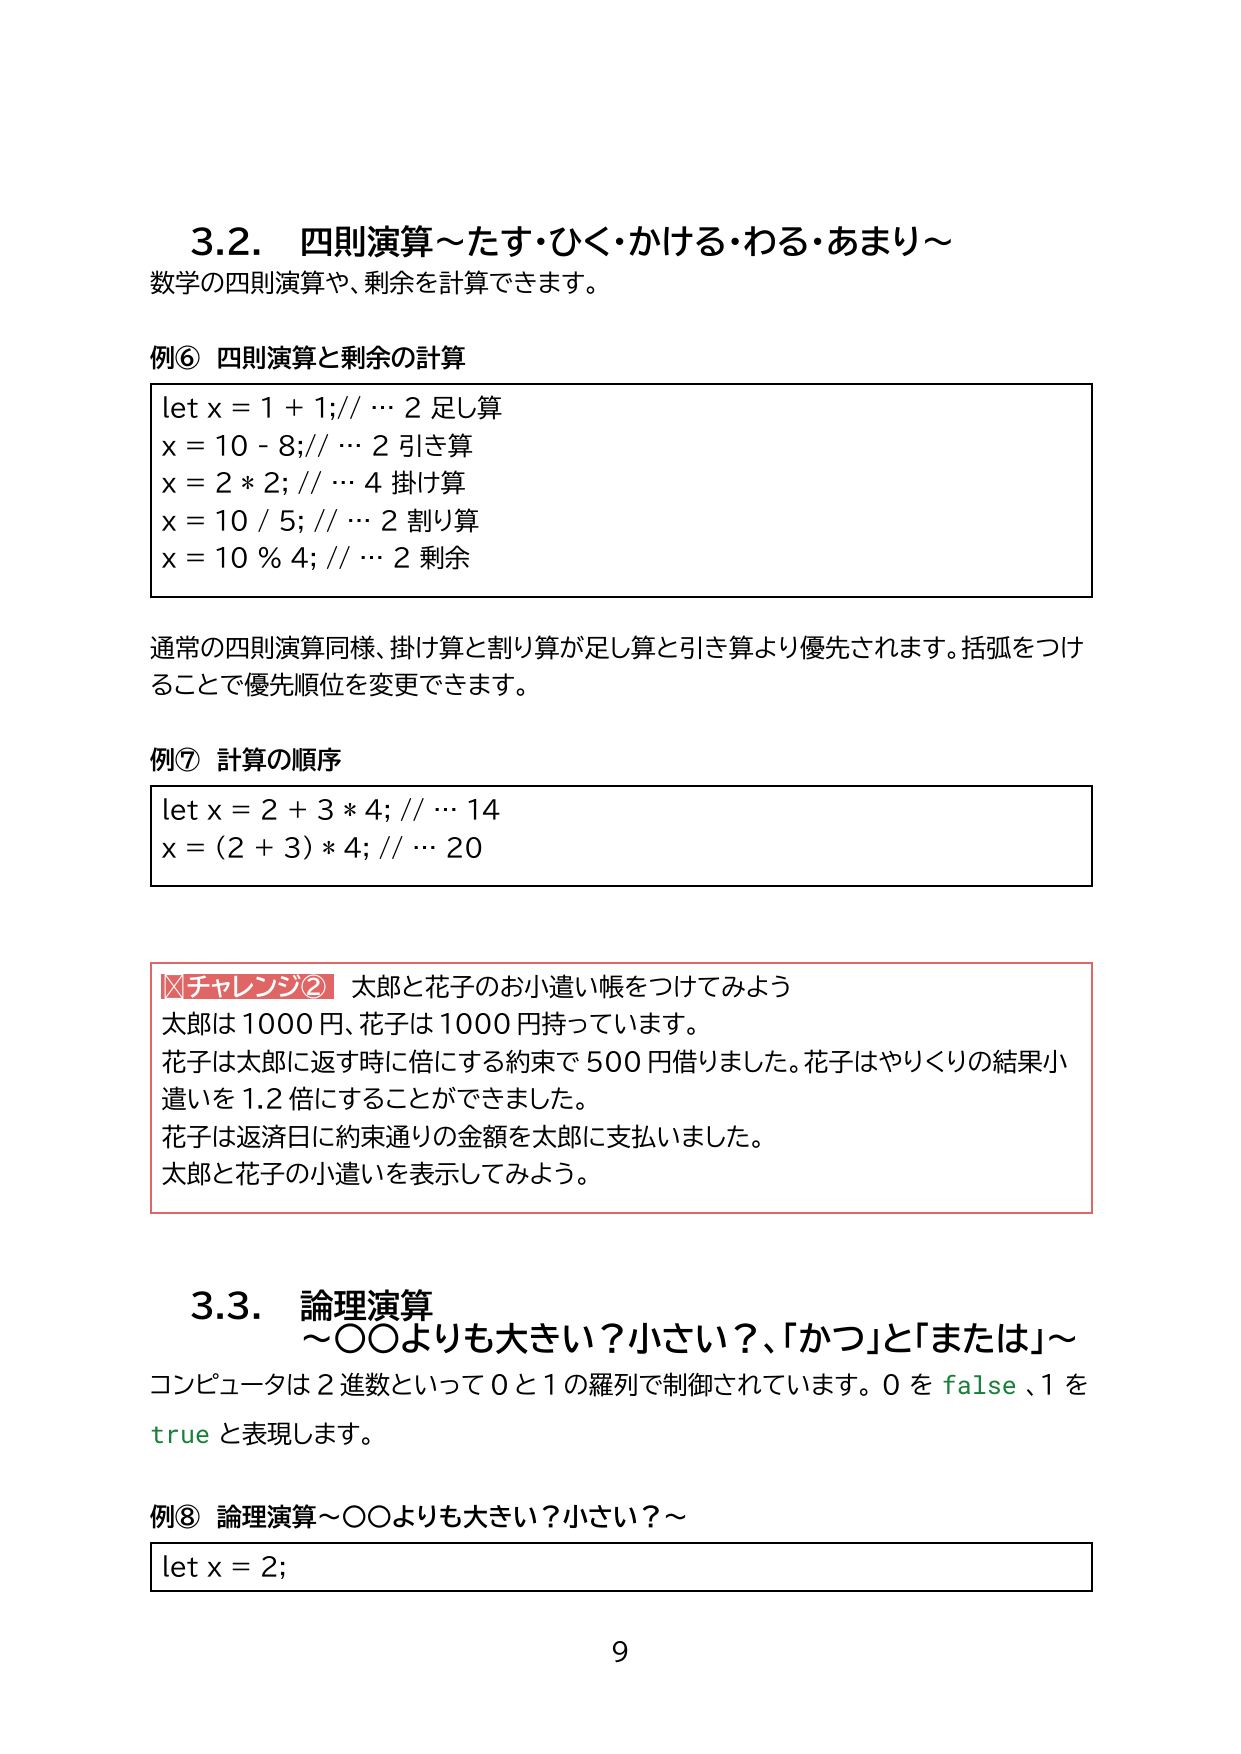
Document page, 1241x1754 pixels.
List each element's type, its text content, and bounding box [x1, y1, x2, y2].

subtitle 四則演算～たす・ひく・かける・わる・あまり～ [262, 225, 1090, 258]
text 例⑥ 四則演算と剰余の計算 [150, 346, 1090, 371]
text 例⑦ 計算の順序 [150, 748, 1090, 773]
table_header let x = 2 + 3 * 4; // … 14 x = (2 + 3) * 4; // … 20 [152, 787, 1091, 885]
table_header let x = 1 + 1;// … 2 足し算 x = 10 - 8;// … 2 引き算 x = 2 * 2; // … 4 掛け算 x = 10 / 5; // … 2 割り算 x = 10 % 4; // … 2 剰余 [152, 385, 1091, 596]
text コンピュータは2進数といって0と1の羅列で制御されています。 0 を false 、1 を true と表現します。 [150, 1368, 1090, 1450]
table_header 👊チャレンジ② 太郎と花子のお小遣い帳をつけてみよう 太郎は1000円、花子は1000円持っています。 花子は太郎に返す時に倍にする約束で500円借りました。花子はやりくりの結果小遣いを1.2倍にすることができました。 花子は返済日に約束通りの金額を太郎に支払いました。 太郎と花子の小遣いを表示してみよう。 [152, 964, 1091, 1212]
text 数学の四則演算や、剰余を計算できます。 [150, 271, 1090, 296]
text 通常の四則演算同様、掛け算と割り算が足し算と引き算より優先されます。括弧をつけることで優先順位を変更できます。 [150, 635, 1090, 698]
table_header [152, 1544, 1091, 1590]
text 例⑧ 論理演算～○○よりも大きい？小さい？～ [295, 1504, 1090, 1529]
subtitle 論理演算 ～○○よりも大きい？小さい？、「かつ」と「または」～ [262, 1289, 1090, 1355]
text 例⑧ 論理演算～○○よりも大きい？小さい？～ [150, 1504, 305, 1529]
